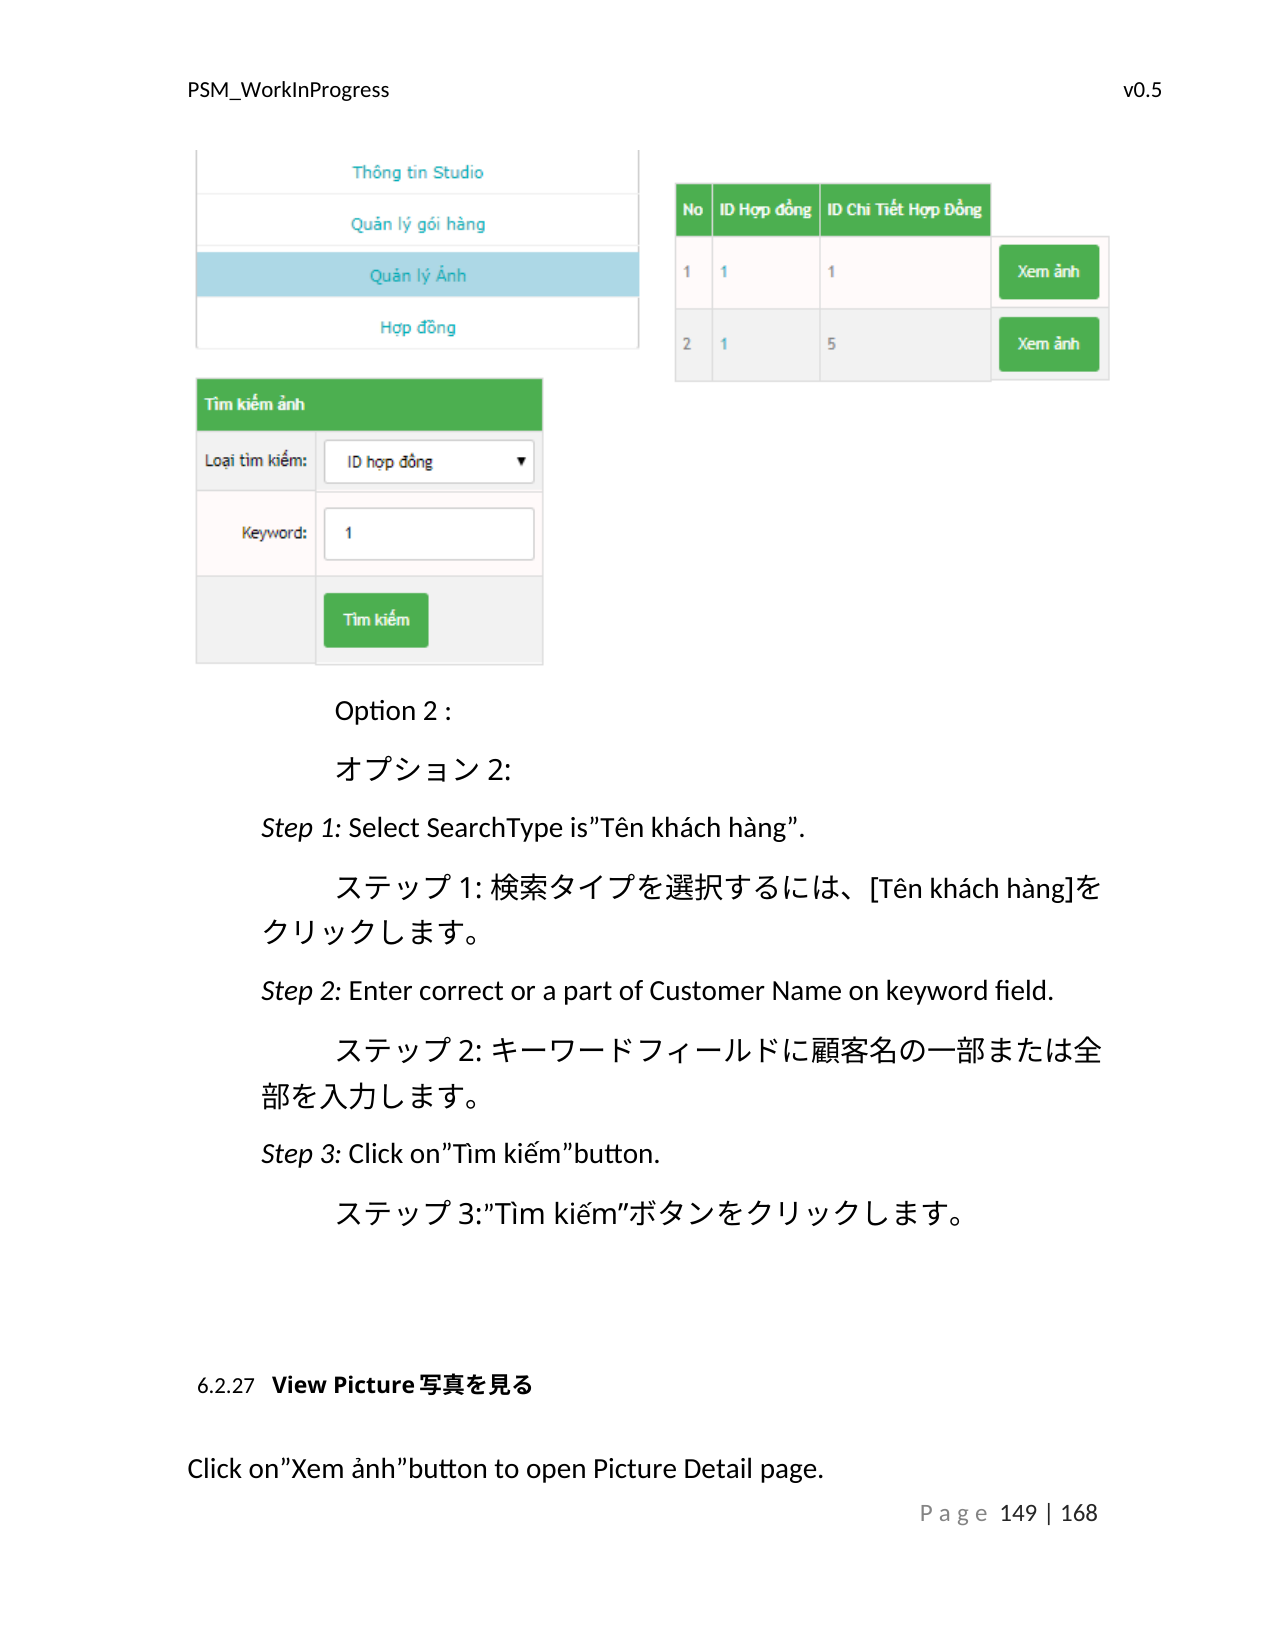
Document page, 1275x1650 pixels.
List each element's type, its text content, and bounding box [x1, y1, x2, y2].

text Option 2 : [261, 692, 1125, 727]
subtitle View Picture写真を見る [197, 1367, 1125, 1401]
text Step 1: Select SearchType is”Tên khách hàng”. [187, 809, 1125, 845]
text オプション 2: [261, 747, 1125, 789]
text ステップ 2: キーワードフィールドに顧客名の一部または全部を入力します。 [261, 1027, 1125, 1116]
picture [187, 150, 1163, 673]
text ステップ 3:”Tìm kiếm”ボタンをクリックします。 [261, 1191, 1125, 1233]
text Click on”Xem ảnh”button to open Picture Detail page. [187, 1450, 1125, 1486]
text ステップ 1: 検索タイプを選択するには、[Tên khách hàng]をクリックします。 [261, 864, 1125, 952]
text Step 3: Click on”Tìm kiếm”button. [187, 1136, 1125, 1171]
text Step 2: Enter correct or a part of Customer Name on keyword field. [187, 972, 1125, 1008]
